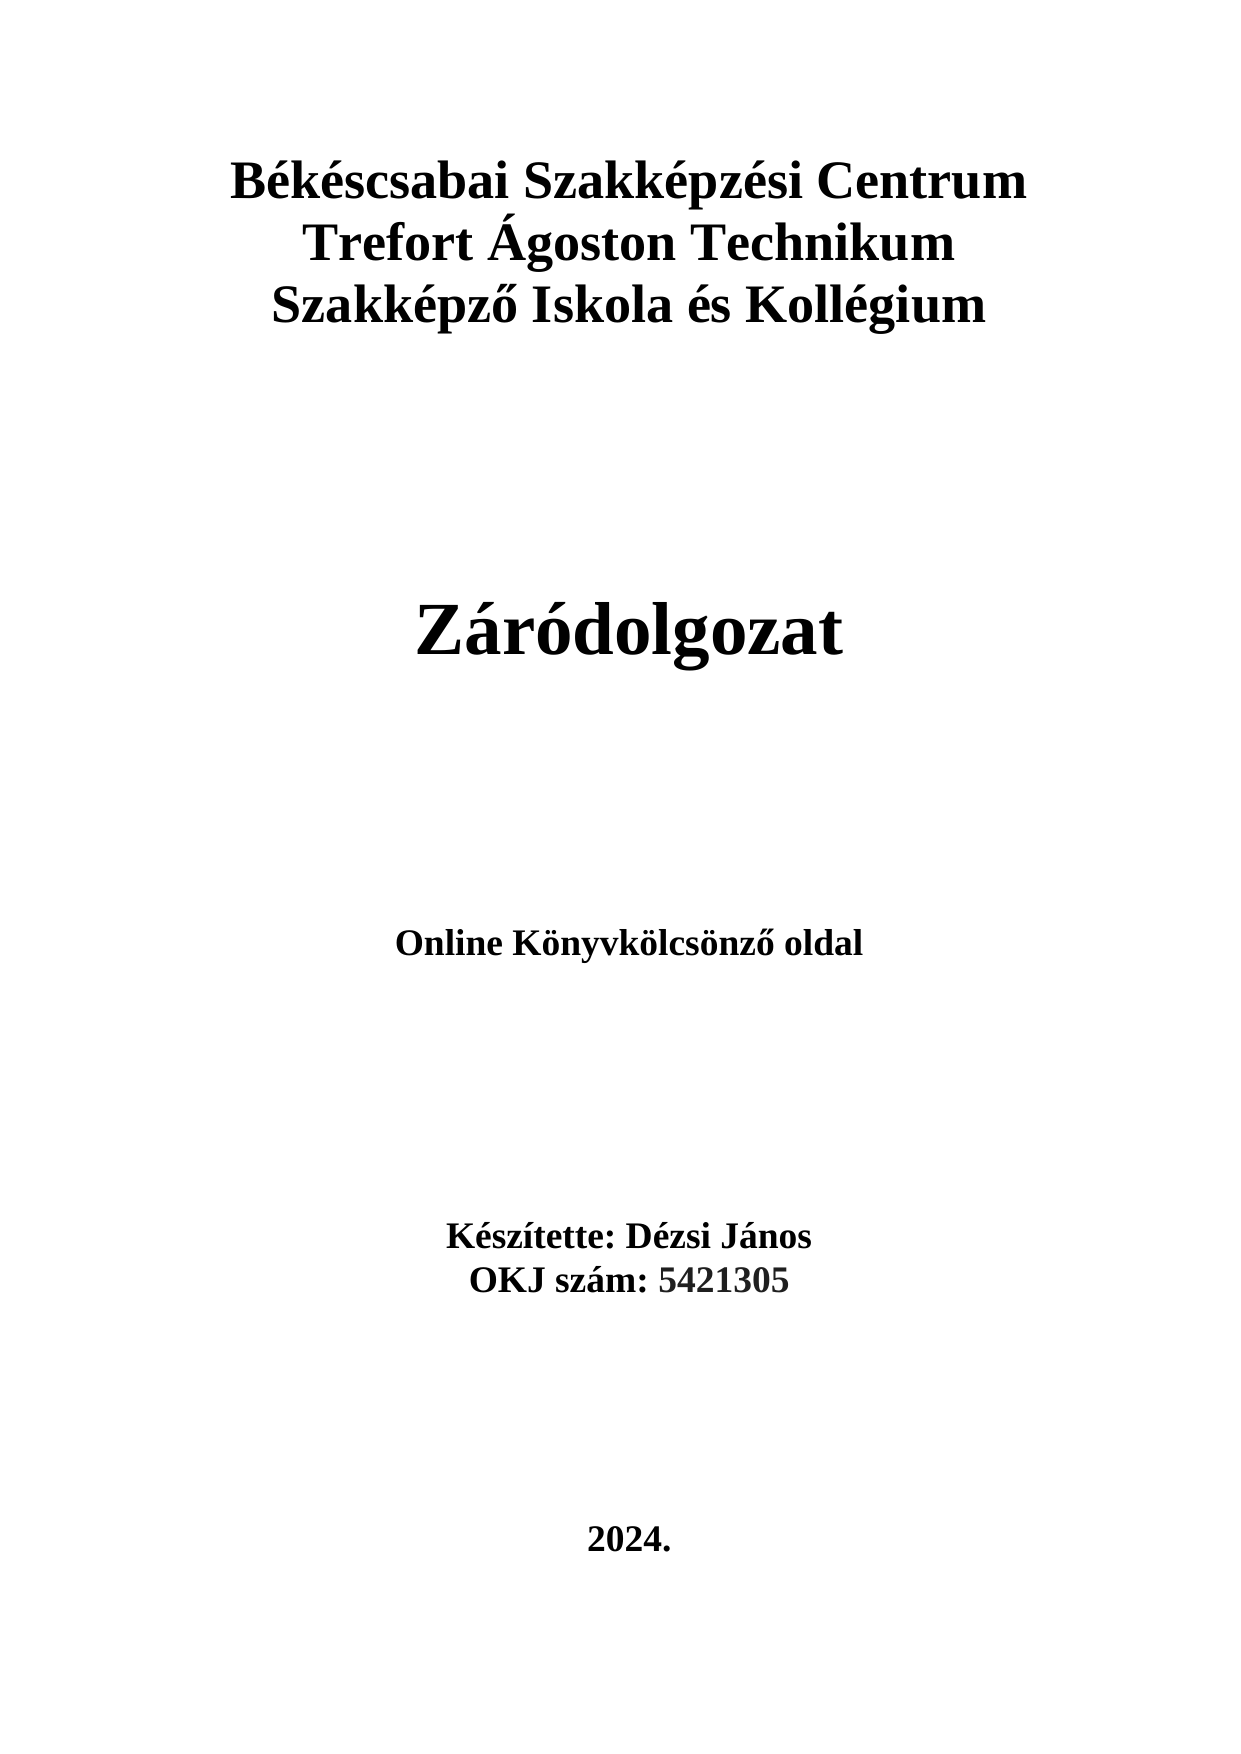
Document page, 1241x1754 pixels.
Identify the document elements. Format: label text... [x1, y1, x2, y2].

text Online Könyvkölcsönző oldal [165, 921, 1092, 964]
text Készítette: Dézsi János OKJ szám: 5421305 [165, 1214, 1092, 1329]
text Békéscsabai Szakképzési Centrum Trefort Ágoston Technikum Szakképző Iskola és Kollégium [165, 148, 1092, 334]
text 2024. [165, 1516, 1092, 1559]
text Záródolgozat [165, 584, 1092, 671]
